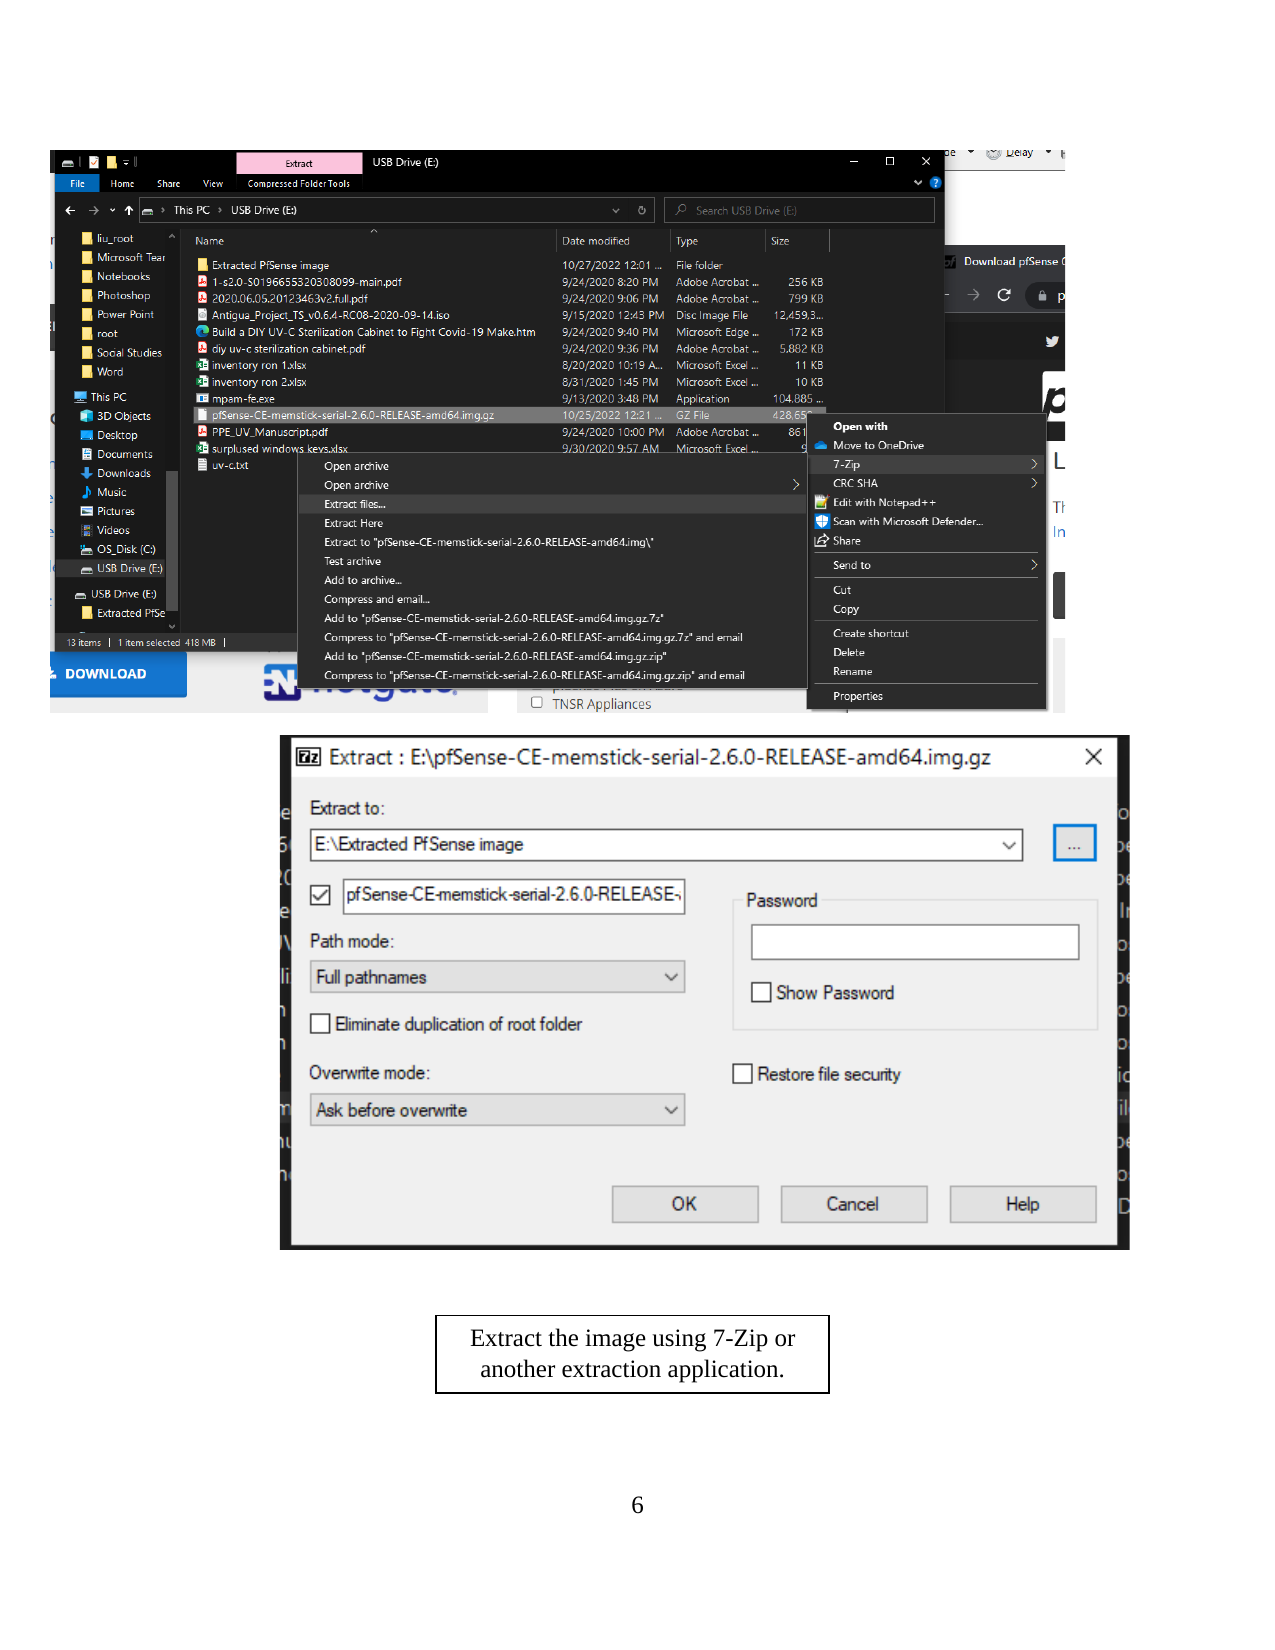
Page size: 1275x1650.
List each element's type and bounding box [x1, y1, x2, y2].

picture [279, 735, 1130, 1250]
picture [50, 150, 1066, 713]
